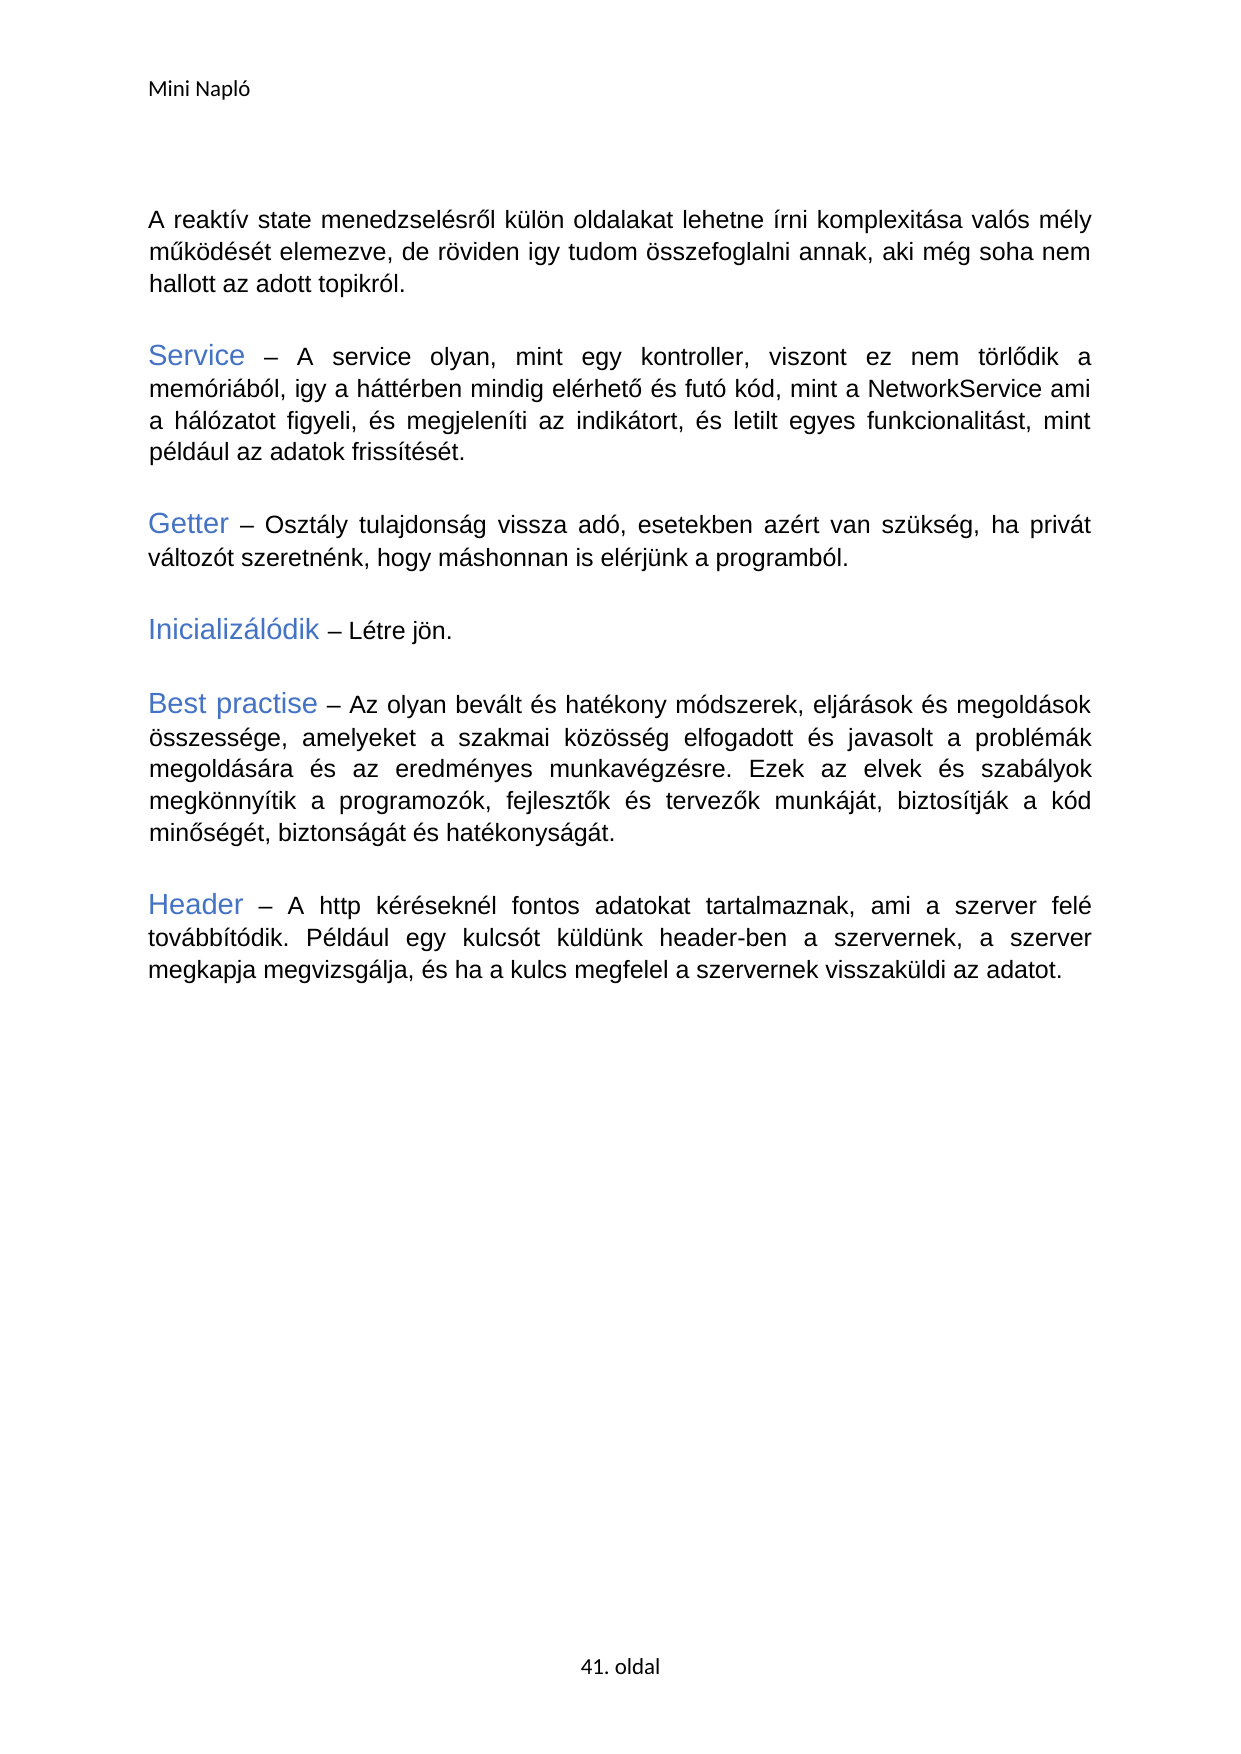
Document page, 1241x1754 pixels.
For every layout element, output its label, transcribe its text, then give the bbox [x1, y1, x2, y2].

text Service – A service olyan, mint egy kontroller, viszont ez nem törlődik a memóriából, igy a háttérben mindig elérhető és futó kód, mint a NetworkService ami a hálózatot figyeli, és megjeleníti az indikátort, és letilt egyes funkcionalitást, mint például az adatok frissítését. [148, 338, 1093, 466]
text Header – A http kéréseknél fontos adatokat tartalmaznak, ami a szerver felé továbbítódik. Például egy kulcsót küldünk header-ben a szervernek, a szerver megkapja megvizsgálja, és ha a kulcs megfelel a szervernek visszaküldi az adatot. [148, 887, 1093, 983]
text A reaktív state menedzselésről külön oldalakat lehetne írni komplexitása valós mély működését elemezve, de röviden igy tudom összefoglalni annak, aki még soha nem hallott az adott topikról. [148, 206, 1093, 297]
text Inicializálódik – Létre jön. [148, 612, 1093, 646]
text Best practise – Az olyan bevált és hatékony módszerek, eljárások és megoldások összessége, amelyeket a szakmai közösség elfogadott és javasolt a problémák megoldására és az eredményes munkavégzésre. Ezek az elvek és szabályok megkönnyítik a programozók, fejlesztők és tervezők munkáját, biztosítják a kód minőségét, biztonságát és hatékonyságát. [148, 686, 1093, 846]
text Getter – Osztály tulajdonság vissza adó, esetekben azért van szükség, ha privát változót szeretnénk, hogy máshonnan is elérjünk a programból. [148, 506, 1093, 572]
